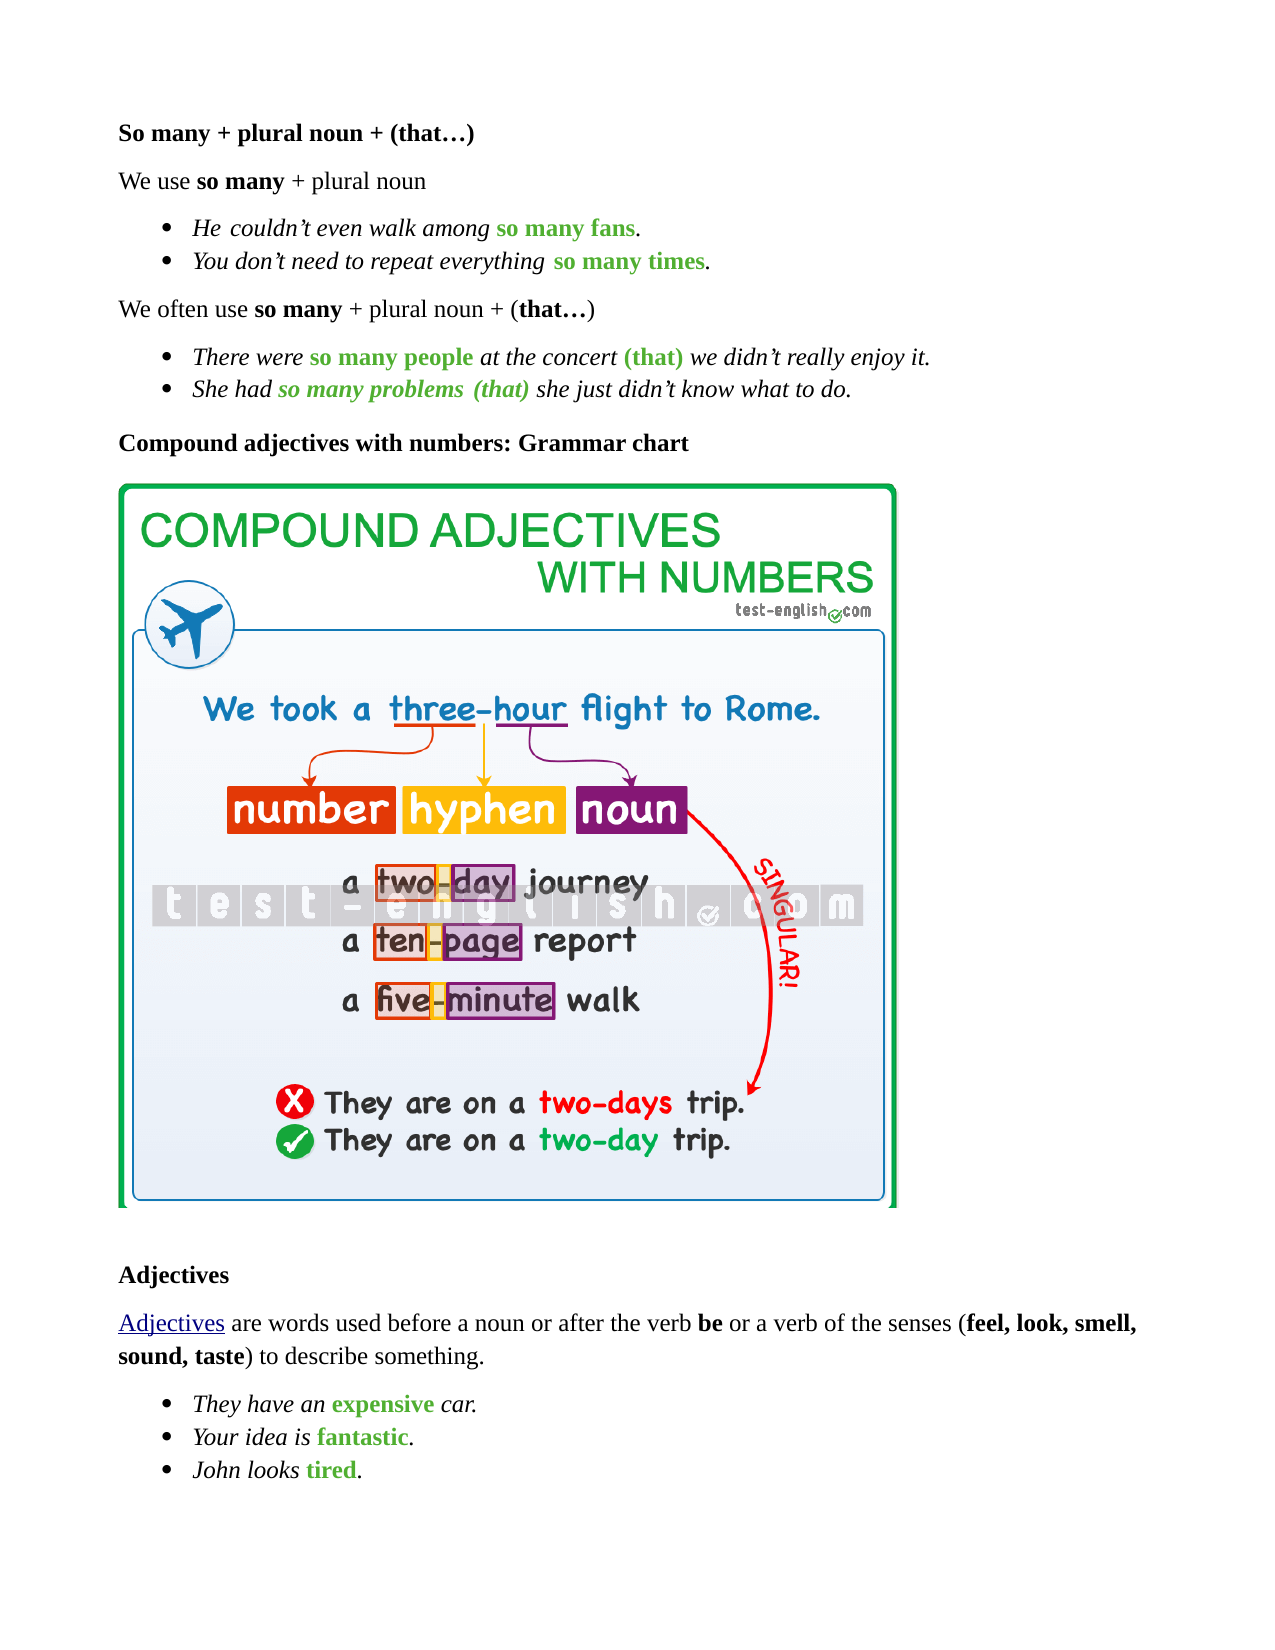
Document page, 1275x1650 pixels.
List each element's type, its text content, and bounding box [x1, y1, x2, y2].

text We often use so many + plural noun + (that…) [118, 294, 1157, 323]
list Your idea is fantastic. [162, 1422, 1157, 1450]
list She had so many problems (that) she just didn’t know what to do. [162, 374, 1157, 403]
list They have an expensive car. [162, 1389, 1157, 1417]
list There were so many people at the concert (that) we didn’t really enjoy it. [162, 342, 1157, 370]
text We use so many + plural noun [118, 166, 1157, 194]
list John looks tired. [162, 1455, 1157, 1483]
subtitle Adjectives [118, 1260, 1157, 1289]
subtitle So many + plural noun + (that…) [118, 118, 1157, 147]
text Adjectives are words used before a noun or after the verb be or a verb of the senses (feel, look, smell, sound, taste) to describe something. [118, 1308, 1157, 1370]
list You don’t need to repeat everything so many times. [162, 246, 1157, 275]
picture [118, 469, 900, 1208]
subtitle Compound adjectives with numbers: Grammar chart [118, 428, 1157, 457]
list He couldn’t even walk among so many fans. [162, 213, 1157, 242]
